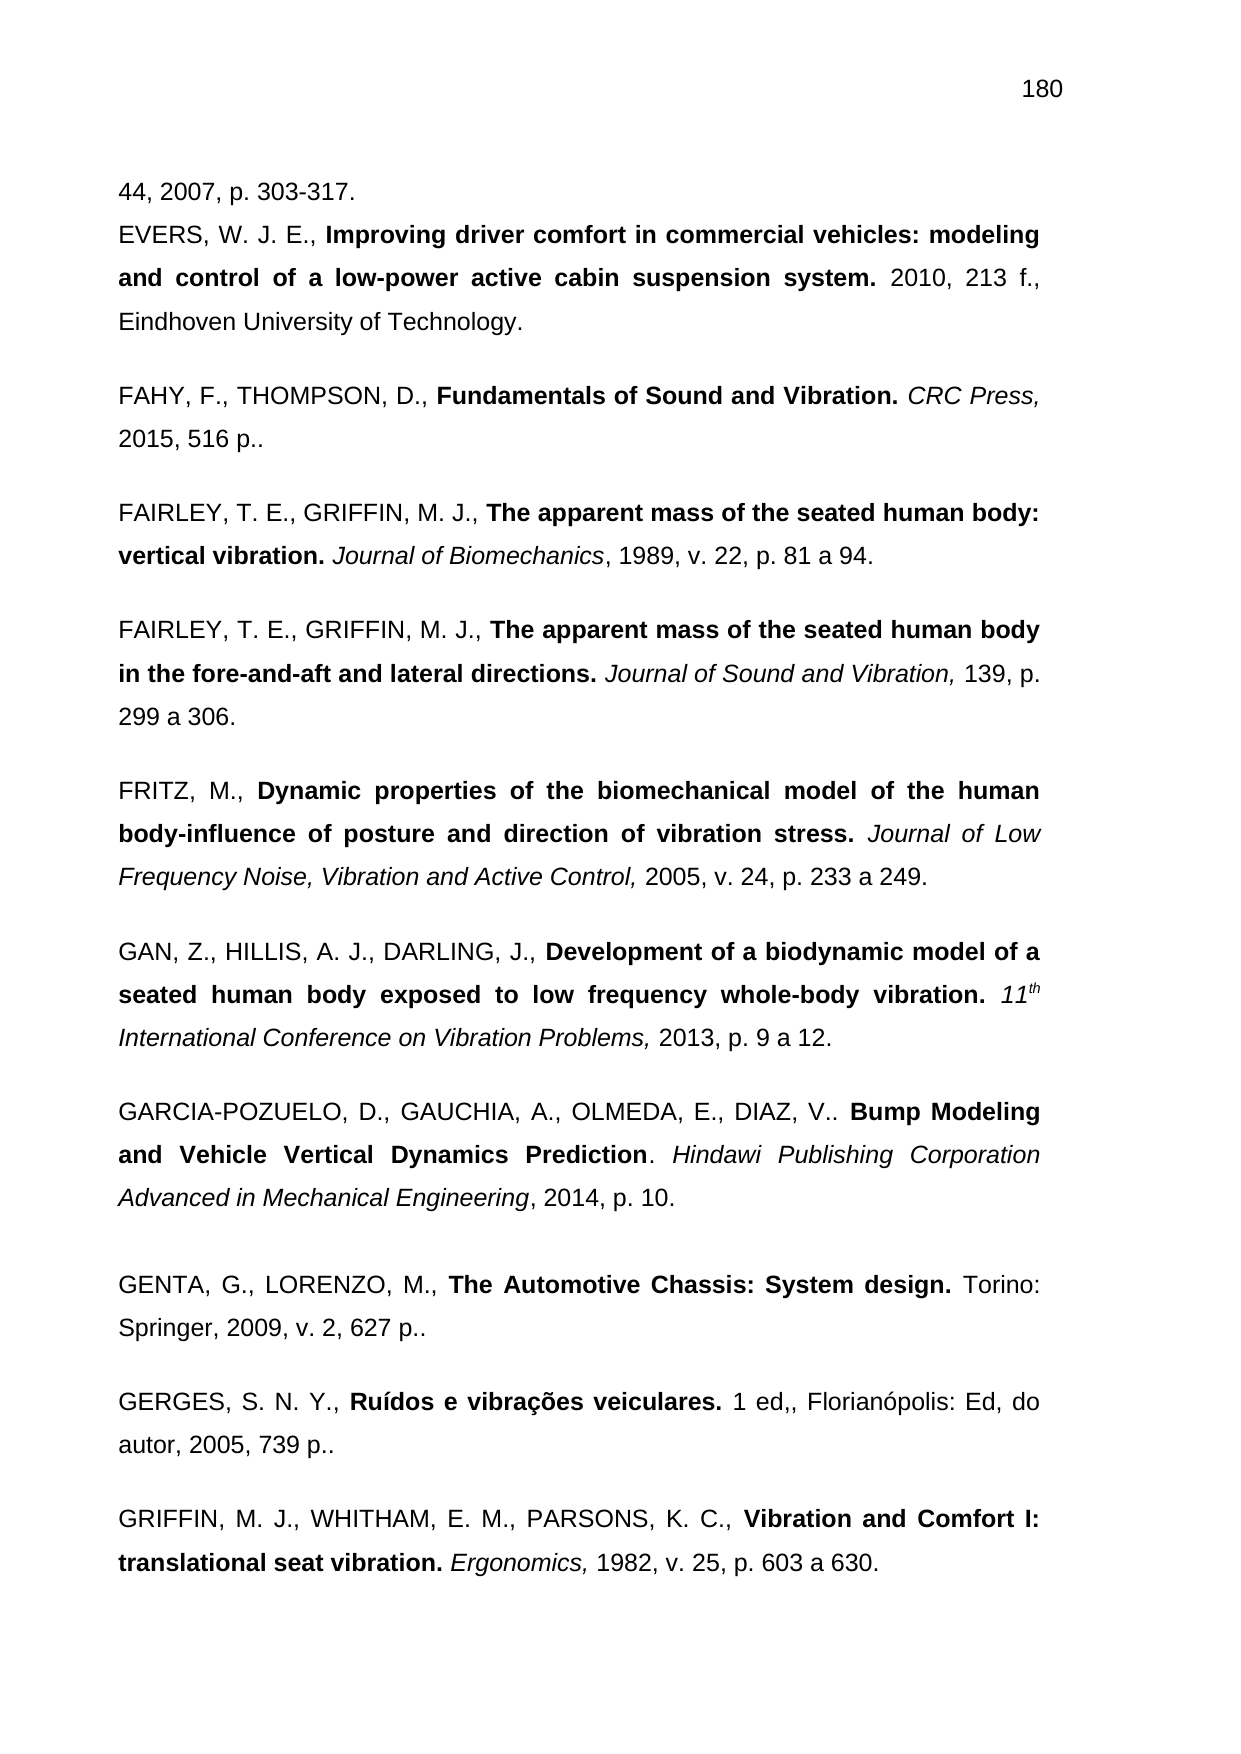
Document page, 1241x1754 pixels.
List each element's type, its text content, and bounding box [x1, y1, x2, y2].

table_cell GENTA, G., LORENZO, M., The Automotive Chassis: System design. Torino: Springer, 2009, v. 2, 627 p.. [107, 1270, 1052, 1387]
table_cell FRITZ, M., Dynamic properties of the biomechanical model of the human body-influence of posture and direction of vibration stress. Journal of Low Frequency Noise, Vibration and Active Control, 2005, v. 24, p. 233 a 249. [107, 776, 1052, 937]
table_cell FAHY, F., THOMPSON, D., Fundamentals of Sound and Vibration. CRC Press, 2015, 516 p.. [107, 381, 1052, 498]
table_cell FAIRLEY, T. E., GRIFFIN, M. J., The apparent mass of the seated human body: vertical vibration. Journal of Biomechanics, 1989, v. 22, p. 81 a 94. [107, 498, 1052, 616]
table_cell GRIFFIN, M. J., WHITHAM, E. M., PARSONS, K. C., Vibration and Comfort I: translational seat vibration. Ergonomics, 1982, v. 25, p. 603 a 630. [107, 1504, 1052, 1622]
table_cell GAN, Z., HILLIS, A. J., DARLING, J., Development of a biodynamic model of a seated human body exposed to low frequency whole-body vibration. 11th International Conference on Vibration Problems, 2013, p. 9 a 12. GARCIA-POZUELO, D., GAUCHIA, A., OLMEDA, E., DIAZ, V.. Bump Modeling and Vehicle Vertical Dynamics Prediction. Hindawi Publishing Corporation Advanced in Mechanical Engineering, 2014, p. 10. [107, 937, 1052, 1269]
table_cell GERGES, S. N. Y., Ruídos e vibrações veiculares. 1 ed,, Florianópolis: Ed, do autor, 2005, 739 p.. [107, 1387, 1052, 1504]
table_cell FAIRLEY, T. E., GRIFFIN, M. J., The apparent mass of the seated human body in the fore-and-aft and lateral directions. Journal of Sound and Vibration, 139, p. 299 a 306. [107, 616, 1052, 776]
table_cell EVERS, W. J. E., Improving driver comfort in commercial vehicles: modeling and control of a low-power active cabin suspension system. 2010, 213 f., Eindhoven University of Technology. [107, 220, 1052, 381]
